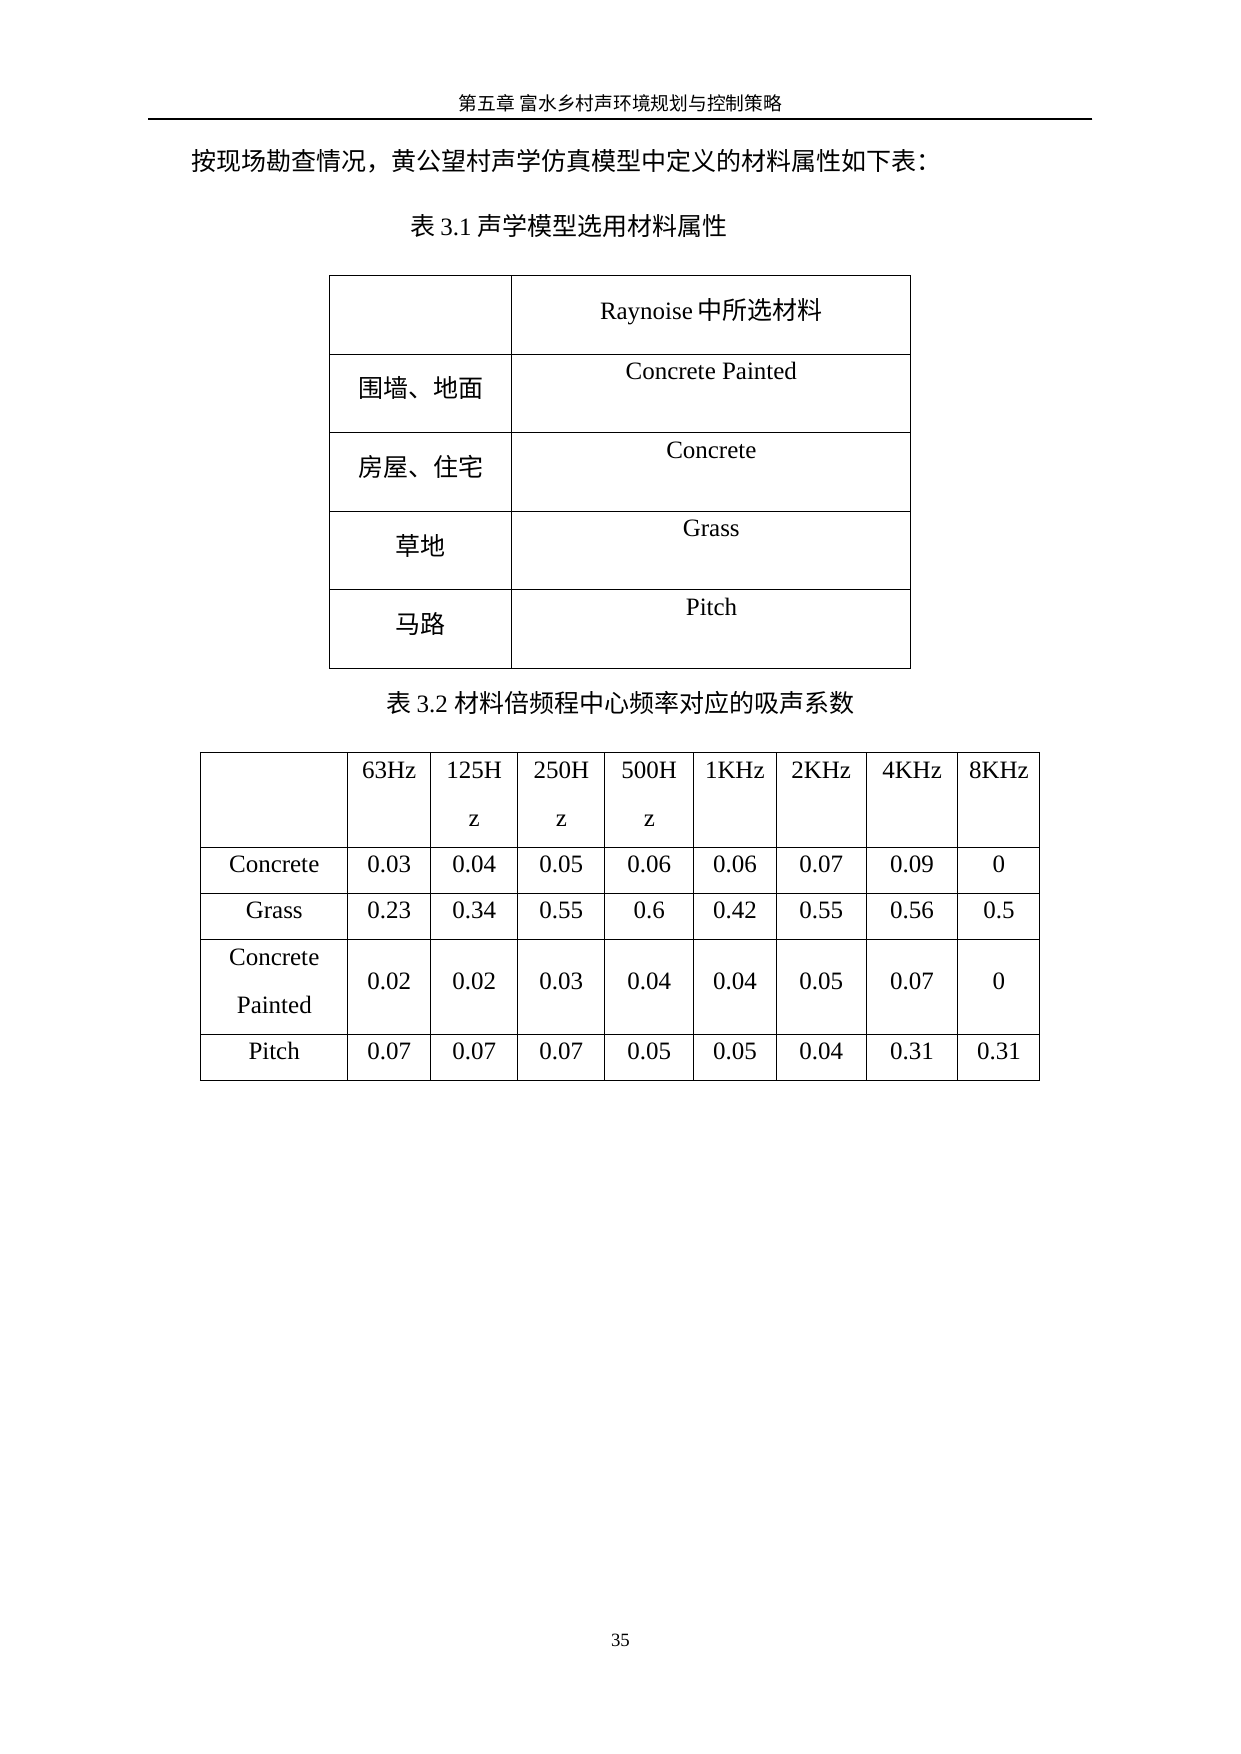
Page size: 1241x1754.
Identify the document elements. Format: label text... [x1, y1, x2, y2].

table_header 4KHz [867, 753, 957, 847]
table_cell 0.03 [348, 848, 430, 893]
text 表3.2 材料倍频程中心频率对应的吸声系数 [148, 669, 1092, 734]
table_cell 0.07 [431, 1035, 517, 1079]
table_cell Grass [201, 894, 347, 939]
table_cell 0.31 [958, 1035, 1039, 1079]
table_cell 0.09 [867, 848, 957, 893]
table_cell 围墙、地面 [330, 355, 511, 432]
table_header 2KHz [777, 753, 866, 847]
table_header 8KHz [958, 753, 1039, 847]
table_cell 0.34 [431, 894, 517, 939]
table_cell 0.23 [348, 894, 430, 939]
table_cell 0.07 [777, 848, 866, 893]
table_cell 0.06 [694, 848, 776, 893]
table_header 250Hz [518, 753, 604, 847]
table_header 63Hz [348, 753, 430, 847]
table_cell Concrete Painted [512, 355, 910, 432]
table_cell 0 [958, 940, 1039, 1033]
table_cell 0.6 [605, 894, 693, 939]
table_cell Pitch [512, 590, 910, 668]
table_cell 0.05 [605, 1035, 693, 1079]
table_cell 0 [958, 848, 1039, 893]
table_cell Concrete [512, 433, 910, 511]
table_cell 0.56 [867, 894, 957, 939]
text 按现场勘查情况，黄公望村声学仿真模型中定义的材料属性如下表： [148, 127, 1092, 192]
table_cell 0.02 [431, 940, 517, 1033]
table_header 1KHz [694, 753, 776, 847]
table_cell 0.02 [348, 940, 430, 1033]
table_cell 0.05 [777, 940, 866, 1033]
table_header [330, 276, 511, 353]
table_cell 0.05 [694, 1035, 776, 1079]
table_cell 0.04 [694, 940, 776, 1033]
table_cell 0.55 [518, 894, 604, 939]
table_cell 0.04 [777, 1035, 866, 1079]
table_cell 0.06 [605, 848, 693, 893]
table_cell 0.5 [958, 894, 1039, 939]
table_header Raynoise中所选材料 [512, 276, 910, 353]
table_header 500Hz [605, 753, 693, 847]
table_cell 0.04 [605, 940, 693, 1033]
table_cell 0.42 [694, 894, 776, 939]
table_cell 0.31 [867, 1035, 957, 1079]
table_cell 0.07 [348, 1035, 430, 1079]
table_cell 0.04 [431, 848, 517, 893]
table_cell Grass [512, 512, 910, 589]
table_cell 马路 [330, 590, 511, 668]
table_cell Concrete Painted [201, 940, 347, 1033]
table_cell 房屋、住宅 [330, 433, 511, 511]
table_cell 0.07 [518, 1035, 604, 1079]
text 表3.1 声学模型选用材料属性 [366, 192, 1092, 257]
table_cell Concrete [201, 848, 347, 893]
table_cell 0.07 [867, 940, 957, 1033]
table_header [201, 753, 347, 847]
table_cell 0.05 [518, 848, 604, 893]
table_cell Pitch [201, 1035, 347, 1079]
table_cell 0.55 [777, 894, 866, 939]
table_cell 0.03 [518, 940, 604, 1033]
table_header 125Hz [431, 753, 517, 847]
table_cell 草地 [330, 512, 511, 589]
